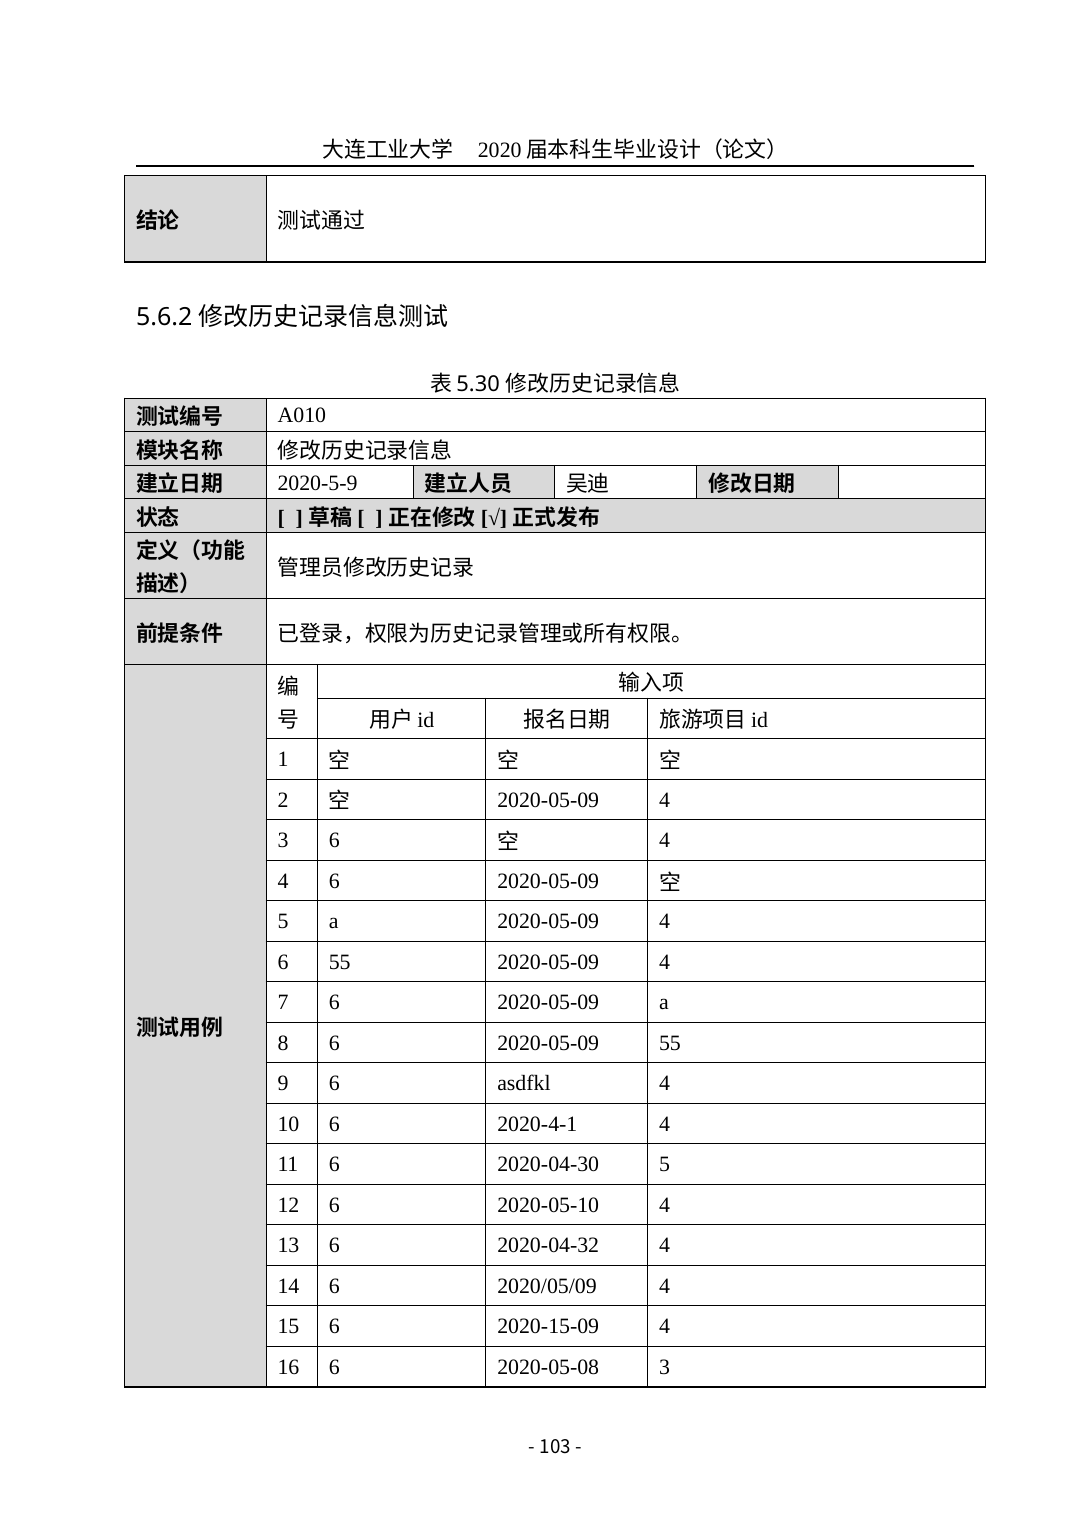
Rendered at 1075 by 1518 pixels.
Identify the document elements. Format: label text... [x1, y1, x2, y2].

text 5.6.2 修改历史记录信息测试 [136, 296, 974, 333]
table_cell 6 [318, 1185, 485, 1224]
table_cell 9 [267, 1063, 317, 1103]
table_cell 10 [267, 1104, 317, 1143]
table_cell 编号 [267, 665, 317, 738]
table_cell 2020-4-1 [486, 1104, 647, 1143]
table_cell asdfkl [486, 1063, 647, 1103]
table_cell 修改日期 [697, 466, 838, 498]
table_cell 13 [267, 1225, 317, 1265]
table_cell 6 [318, 1063, 485, 1103]
table_cell 15 [267, 1306, 317, 1346]
table_cell 结论 [125, 176, 266, 261]
table_cell 管理员修改历史记录 [267, 533, 985, 598]
table_cell 报名日期 [486, 699, 647, 738]
table_cell 6 [318, 1266, 485, 1305]
table_cell 2020-04-30 [486, 1144, 647, 1184]
table_cell 2020-05-09 [486, 901, 647, 941]
table_cell 测试通过 [267, 176, 985, 261]
table_cell 6 [318, 1347, 485, 1386]
table_cell 3 [267, 820, 317, 859]
table_cell 2020-05-09 [486, 1023, 647, 1062]
table_cell 6 [318, 1306, 485, 1346]
table_cell 4 [648, 1306, 985, 1346]
table_cell 6 [318, 1023, 485, 1062]
table_cell 测试用例 [125, 665, 266, 1386]
table_cell [ ] 草稿 [ ] 正在修改 [√] 正式发布 [267, 499, 985, 532]
table_cell 状态 [125, 499, 266, 532]
table_cell 2020-05-09 [486, 780, 647, 819]
table_cell 5 [267, 901, 317, 941]
table_cell 8 [267, 1023, 317, 1062]
table_cell 空 [486, 739, 647, 778]
table_cell 2020-05-09 [486, 942, 647, 981]
table_cell 空 [318, 739, 485, 778]
table_cell 4 [648, 1063, 985, 1103]
table_cell 2 [267, 780, 317, 819]
table_cell 4 [648, 942, 985, 981]
table_cell 1 [267, 739, 317, 778]
table_cell 已登录，权限为历史记录管理或所有权限。 [267, 599, 985, 664]
table_cell 2020/05/09 [486, 1266, 647, 1305]
table_cell 3 [648, 1347, 985, 1386]
table_cell 模块名称 [125, 432, 266, 465]
table_cell 4 [648, 901, 985, 941]
table_cell [839, 466, 985, 498]
table_cell 空 [318, 780, 485, 819]
table_cell 用户id [318, 699, 485, 738]
table_cell 建立日期 [125, 466, 266, 498]
table_cell 16 [267, 1347, 317, 1386]
table_cell 55 [318, 942, 485, 981]
table_cell 旅游项目id [648, 699, 985, 738]
table_cell 2020-05-10 [486, 1185, 647, 1224]
table_cell 7 [267, 982, 317, 1022]
table_cell 6 [318, 1144, 485, 1184]
table_cell 4 [648, 1104, 985, 1143]
table_cell 2020-05-09 [486, 982, 647, 1022]
table_cell 4 [648, 1225, 985, 1265]
table_cell a [318, 901, 485, 941]
table_cell 2020-04-32 [486, 1225, 647, 1265]
table_cell 2020-5-9 [267, 466, 413, 498]
table_cell 修改历史记录信息 [267, 432, 985, 465]
table_cell 吴迪 [555, 466, 696, 498]
table_cell 6 [318, 982, 485, 1022]
table_cell 空 [486, 820, 647, 859]
table_cell 6 [318, 820, 485, 859]
table_cell 空 [648, 739, 985, 778]
table_cell a [648, 982, 985, 1022]
table_cell 建立人员 [414, 466, 554, 498]
table_cell 4 [648, 1266, 985, 1305]
table_cell 6 [267, 942, 317, 981]
table_cell 6 [318, 1104, 485, 1143]
text 表5.30 修改历史记录信息 [136, 365, 974, 398]
table_cell 输入项 [318, 665, 985, 697]
table_cell 12 [267, 1185, 317, 1224]
table_cell 前提条件 [125, 599, 266, 664]
table_cell 11 [267, 1144, 317, 1184]
table_cell 2020-05-09 [486, 861, 647, 900]
table_cell 55 [648, 1023, 985, 1062]
table_cell 4 [648, 780, 985, 819]
table_cell 4 [267, 861, 317, 900]
table_cell 2020-05-08 [486, 1347, 647, 1386]
table_cell 2020-15-09 [486, 1306, 647, 1346]
table_cell 5 [648, 1144, 985, 1184]
table_cell 定义（功能描述） [125, 533, 266, 598]
table_cell 空 [648, 861, 985, 900]
table_cell 4 [648, 1185, 985, 1224]
table_cell 14 [267, 1266, 317, 1305]
table_header A010 [267, 399, 985, 431]
table_header 测试编号 [125, 399, 266, 431]
table_cell 6 [318, 861, 485, 900]
table_cell 6 [318, 1225, 485, 1265]
table_cell 4 [648, 820, 985, 859]
